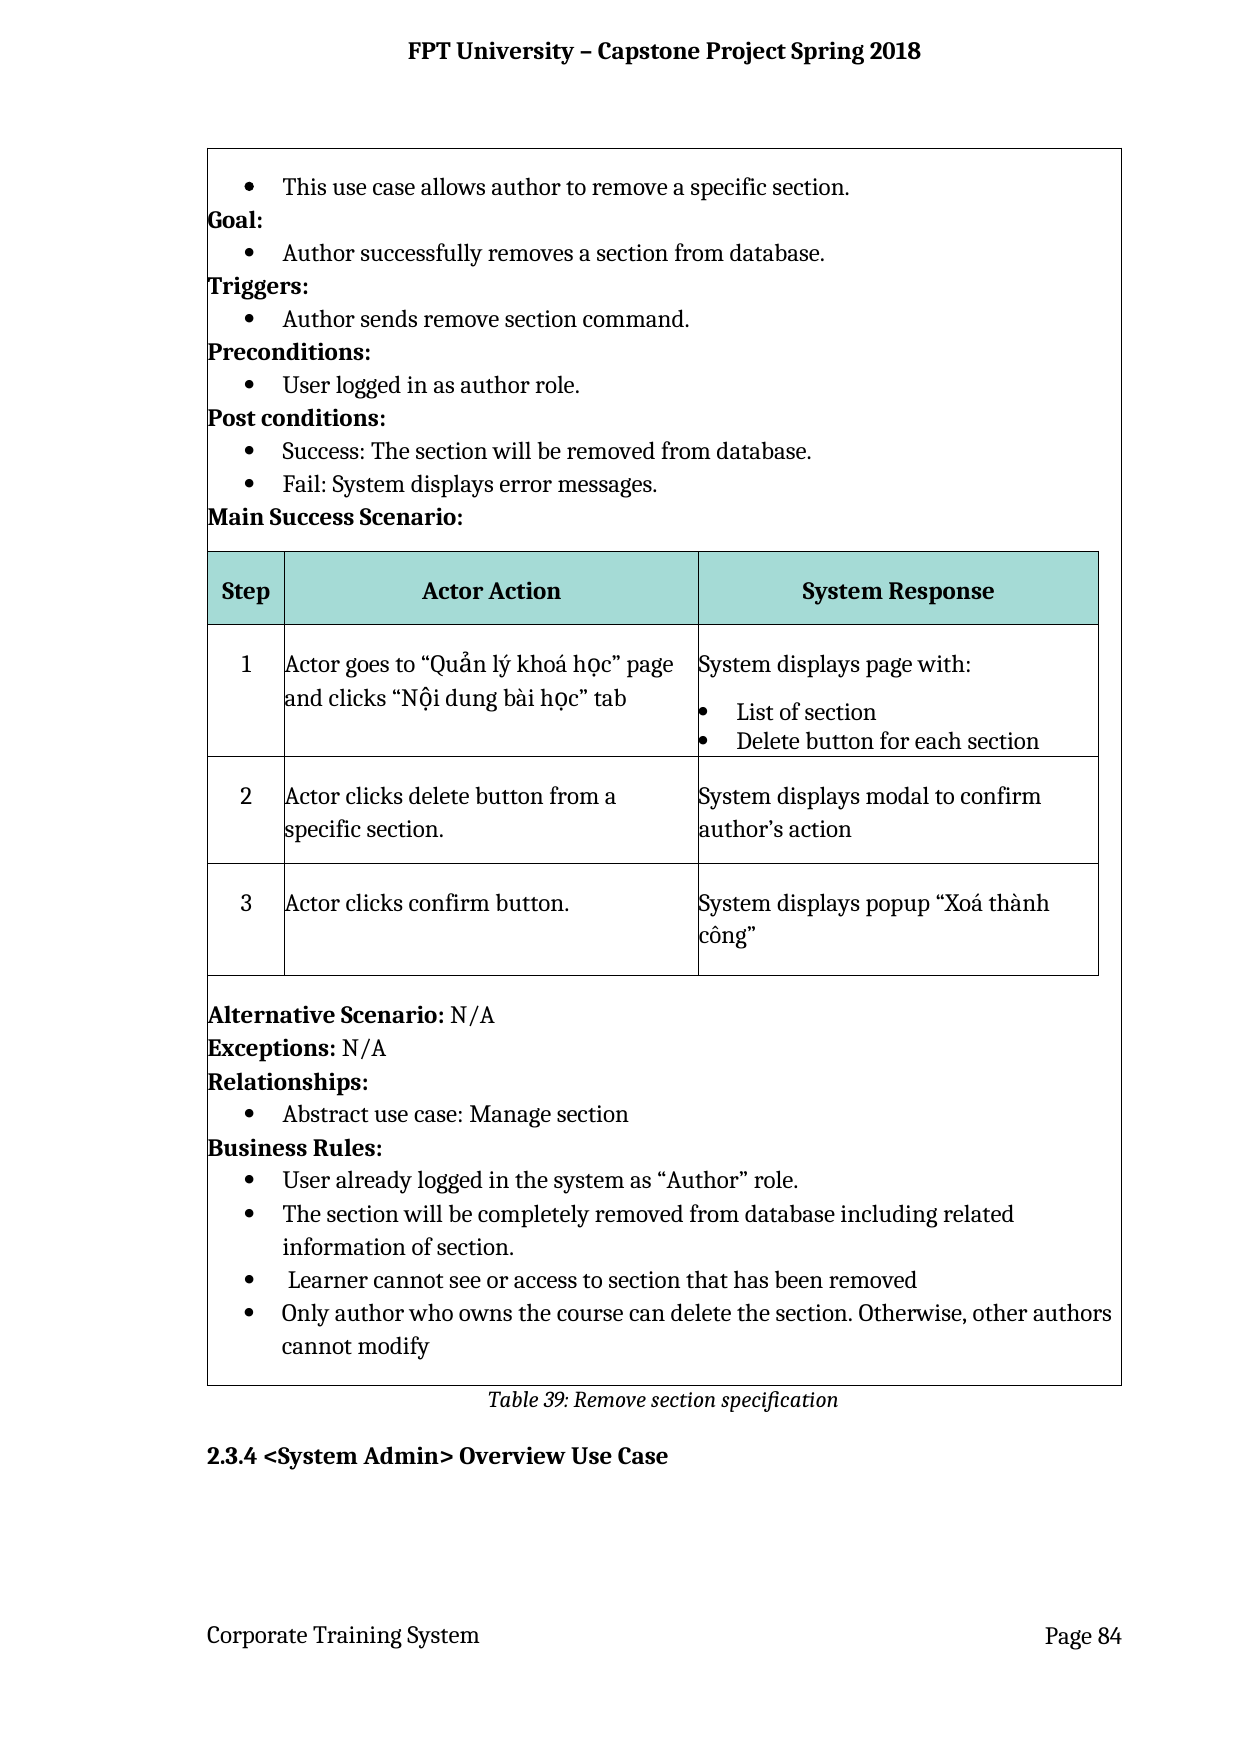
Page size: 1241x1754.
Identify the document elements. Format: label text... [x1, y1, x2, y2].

text 2.3.4 <System Admin> Overview Use Case [207, 1442, 1122, 1470]
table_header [208, 149, 1121, 1385]
